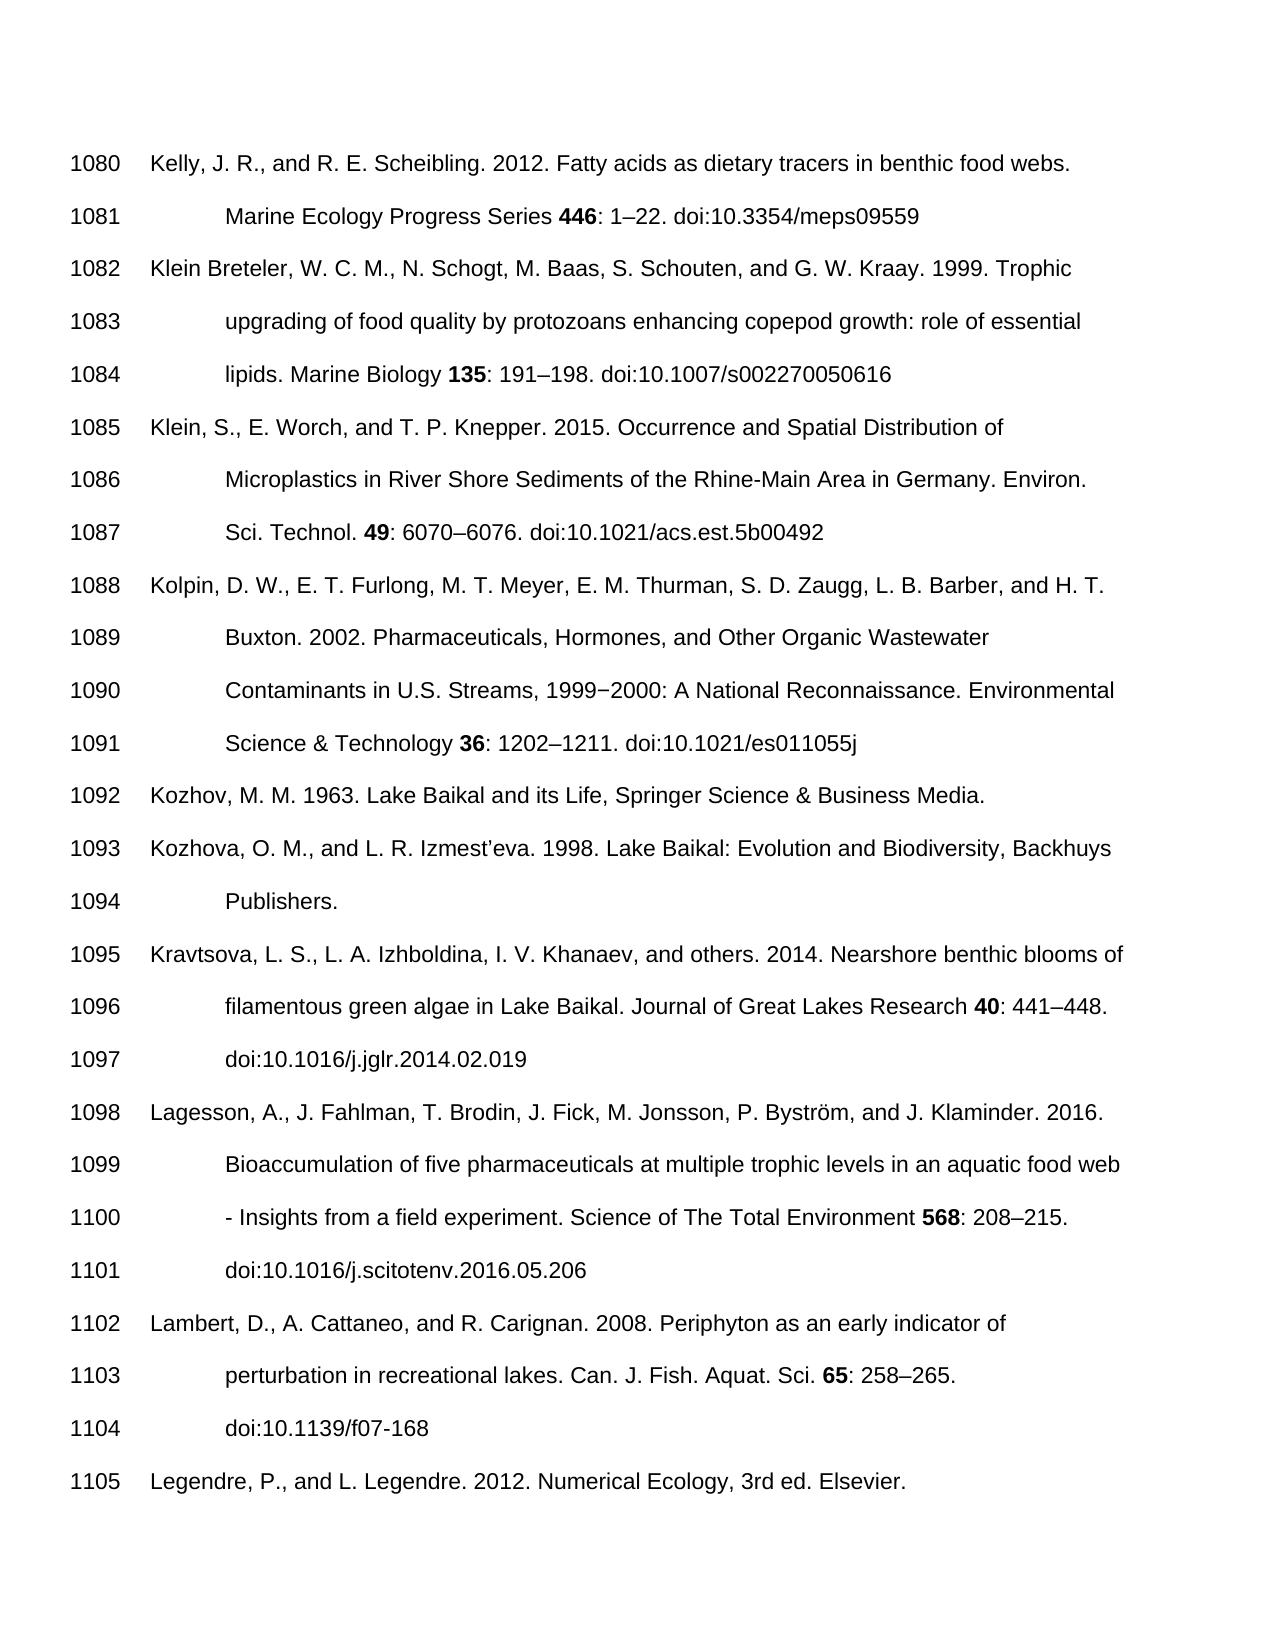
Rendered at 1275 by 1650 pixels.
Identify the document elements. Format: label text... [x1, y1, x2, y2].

text Kravtsova, L. S., L. A. Izhboldina, I. V. Khanaev, and others. 2014. Nearshore benthic blooms of filamentous green algae in Lake Baikal. Journal of Great Lakes Research 40: 441–448. doi:10.1016/j.jglr.2014.02.019 [150, 941, 1125, 1072]
text Lagesson, A., J. Fahlman, T. Brodin, J. Fick, M. Jonsson, P. Byström, and J. Klaminder. 2016. Bioaccumulation of five pharmaceuticals at multiple trophic levels in an aquatic food web - Insights from a field experiment. Science of The Total Environment 568: 208–215. doi:10.1016/j.scitotenv.2016.05.206 [150, 1099, 1125, 1283]
text Legendre, P., and L. Legendre. 2012. Numerical Ecology, 3rd ed. Elsevier. [150, 1468, 1125, 1494]
text Klein Breteler, W. C. M., N. Schogt, M. Baas, S. Schouten, and G. W. Kraay. 1999. Trophic upgrading of food quality by protozoans enhancing copepod growth: role of essential lipids. Marine Biology 135: 191–198. doi:10.1007/s002270050616 [150, 255, 1125, 387]
text Klein, S., E. Worch, and T. P. Knepper. 2015. Occurrence and Spatial Distribution of Microplastics in River Shore Sediments of the Rhine-Main Area in Germany. Environ. Sci. Technol. 49: 6070–6076. doi:10.1021/acs.est.5b00492 [150, 413, 1125, 545]
text Kelly, J. R., and R. E. Scheibling. 2012. Fatty acids as dietary tracers in benthic food webs. Marine Ecology Progress Series 446: 1–22. doi:10.3354/meps09559 [150, 150, 1125, 229]
text Kolpin, D. W., E. T. Furlong, M. T. Meyer, E. M. Thurman, S. D. Zaugg, L. B. Barber, and H. T. Buxton. 2002. Pharmaceuticals, Hormones, and Other Organic Wastewater Contaminants in U.S. Streams, 1999−2000: A National Reconnaissance. Environmental Science & Technology 36: 1202–1211. doi:10.1021/es011055j [150, 572, 1125, 756]
text Kozhova, O. M., and L. R. Izmest’eva. 1998. Lake Baikal: Evolution and Biodiversity, Backhuys Publishers. [150, 835, 1125, 914]
text Kozhov, M. M. 1963. Lake Baikal and its Life, Springer Science & Business Media. [150, 782, 1125, 809]
text Lambert, D., A. Cattaneo, and R. Carignan. 2008. Periphyton as an early indicator of perturbation in recreational lakes. Can. J. Fish. Aquat. Sci. 65: 258–265. doi:10.1139/f07-168 [150, 1309, 1125, 1441]
